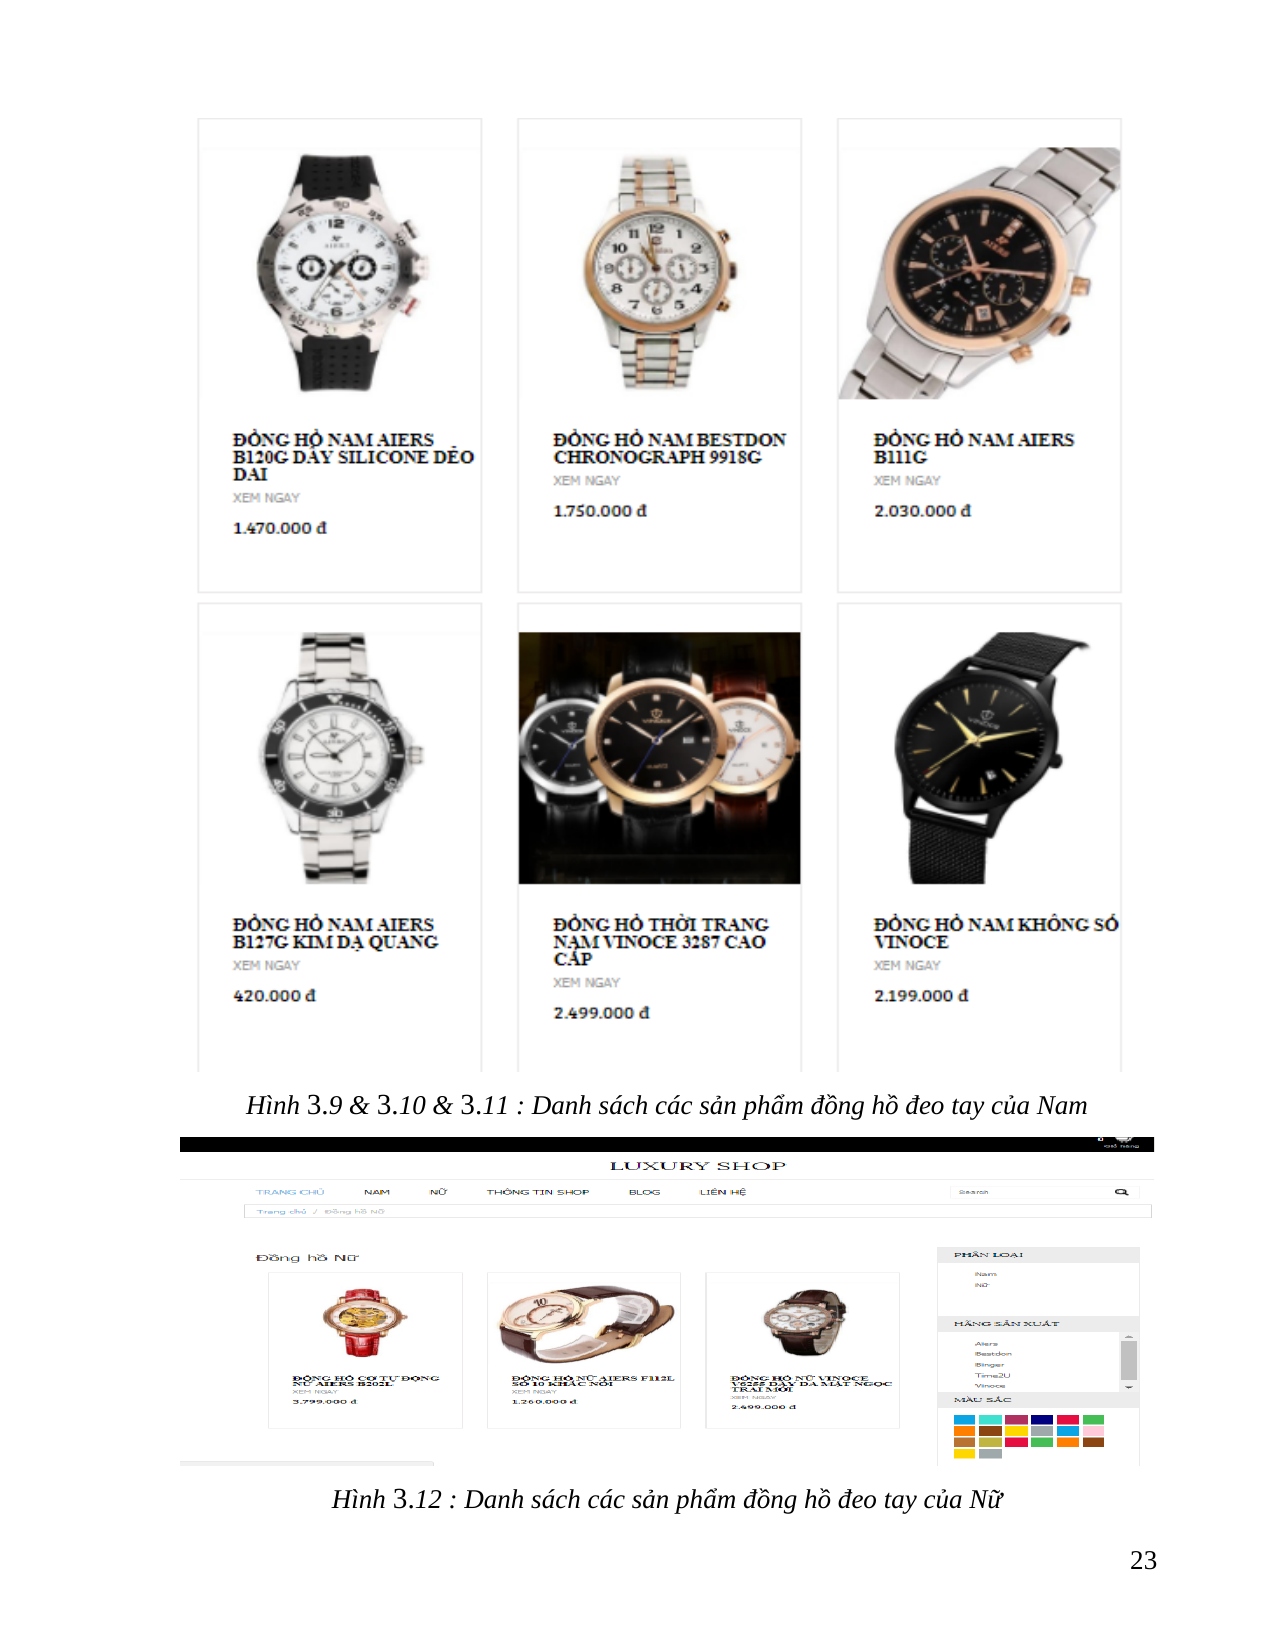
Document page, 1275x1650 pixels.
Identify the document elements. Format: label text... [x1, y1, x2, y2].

text Hình 3.9 & 3.10 & 3.11 : Danh sách các sản phẩm đồng hồ đeo tay của Nam [177, 1087, 1157, 1120]
text Hình 3.12 : Danh sách các sản phẩm đồng hồ đeo tay của Nữ [177, 1481, 1157, 1514]
